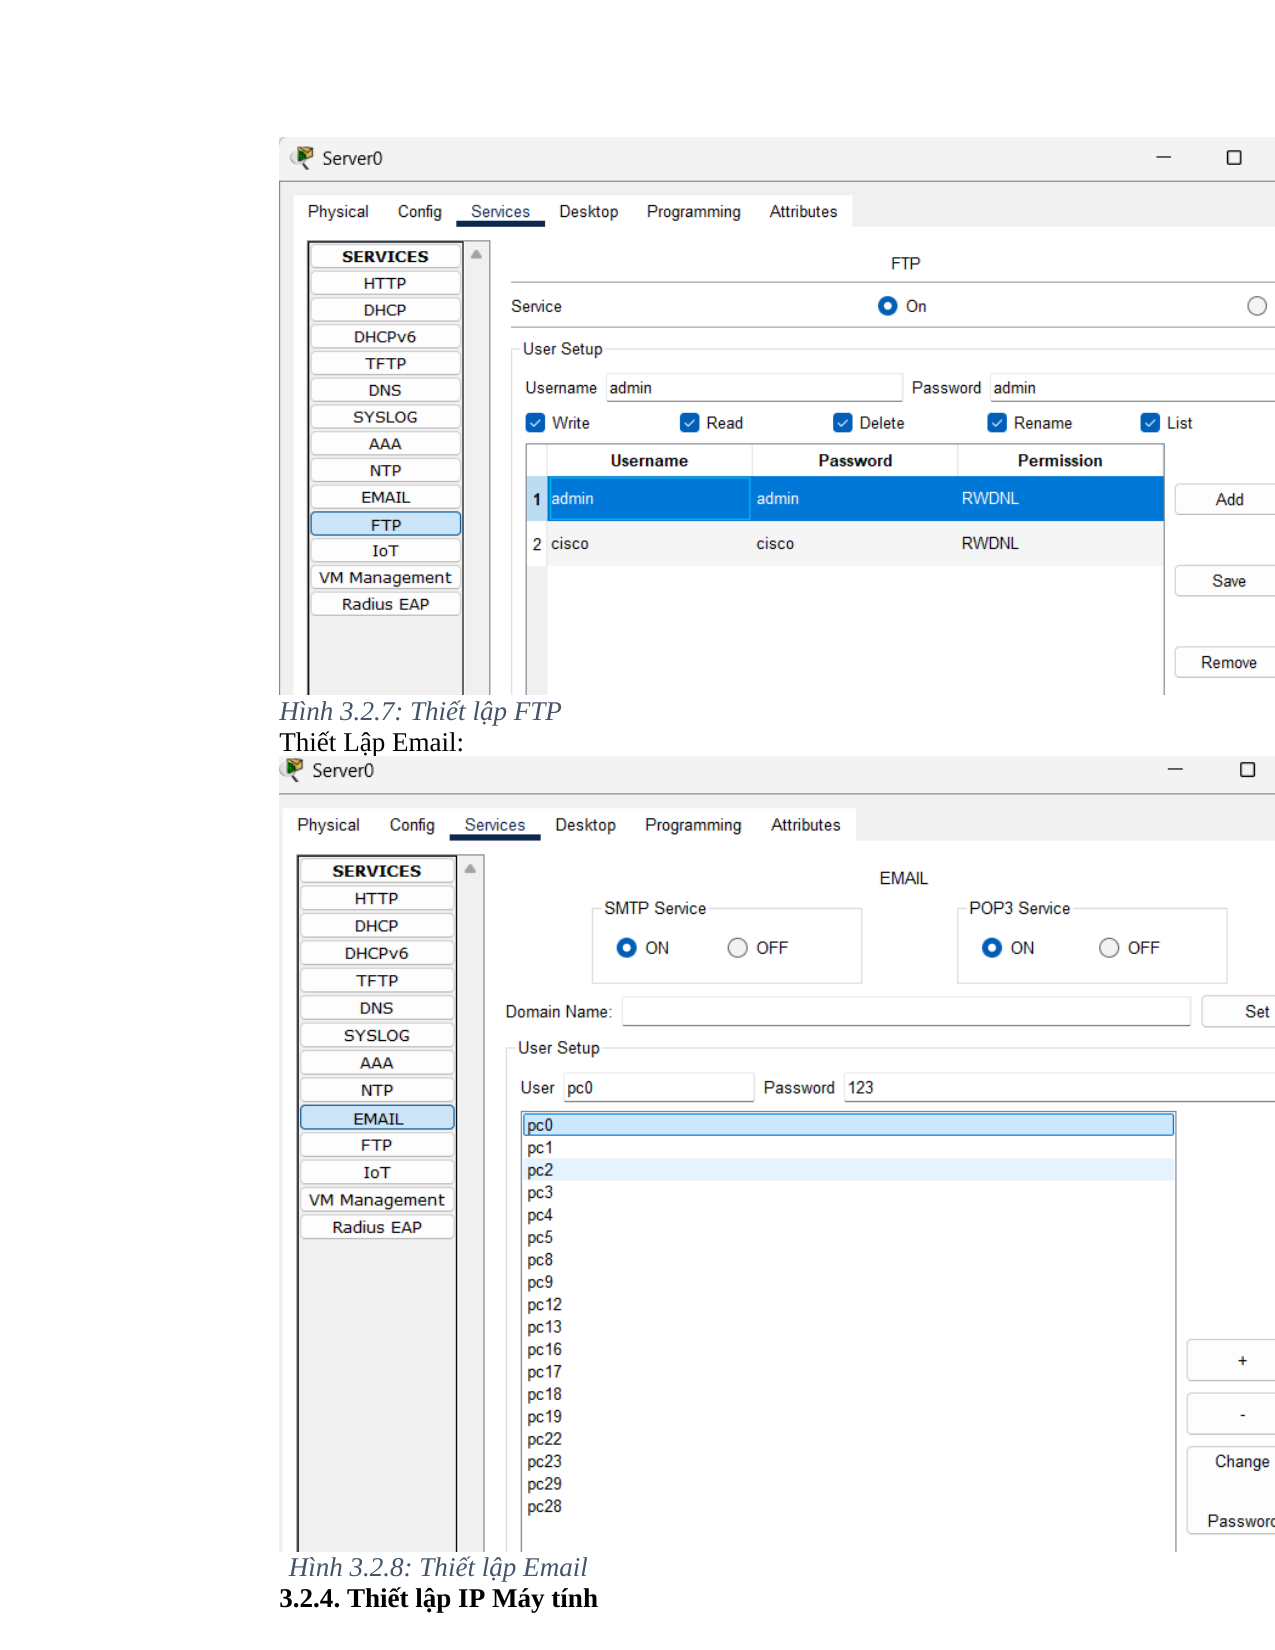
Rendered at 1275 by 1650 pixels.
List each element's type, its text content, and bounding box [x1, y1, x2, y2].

list Thiết Lập Email: [279, 726, 1227, 756]
picture [279, 756, 1275, 1552]
picture [279, 137, 1275, 695]
list Hình 3.2.8: Thiết lập Email [279, 1552, 1227, 1582]
list 3.2.4. Thiết lập IP Máy tính [279, 1582, 1227, 1613]
list Hình 3.2.7: Thiết lập FTP [279, 695, 1227, 726]
